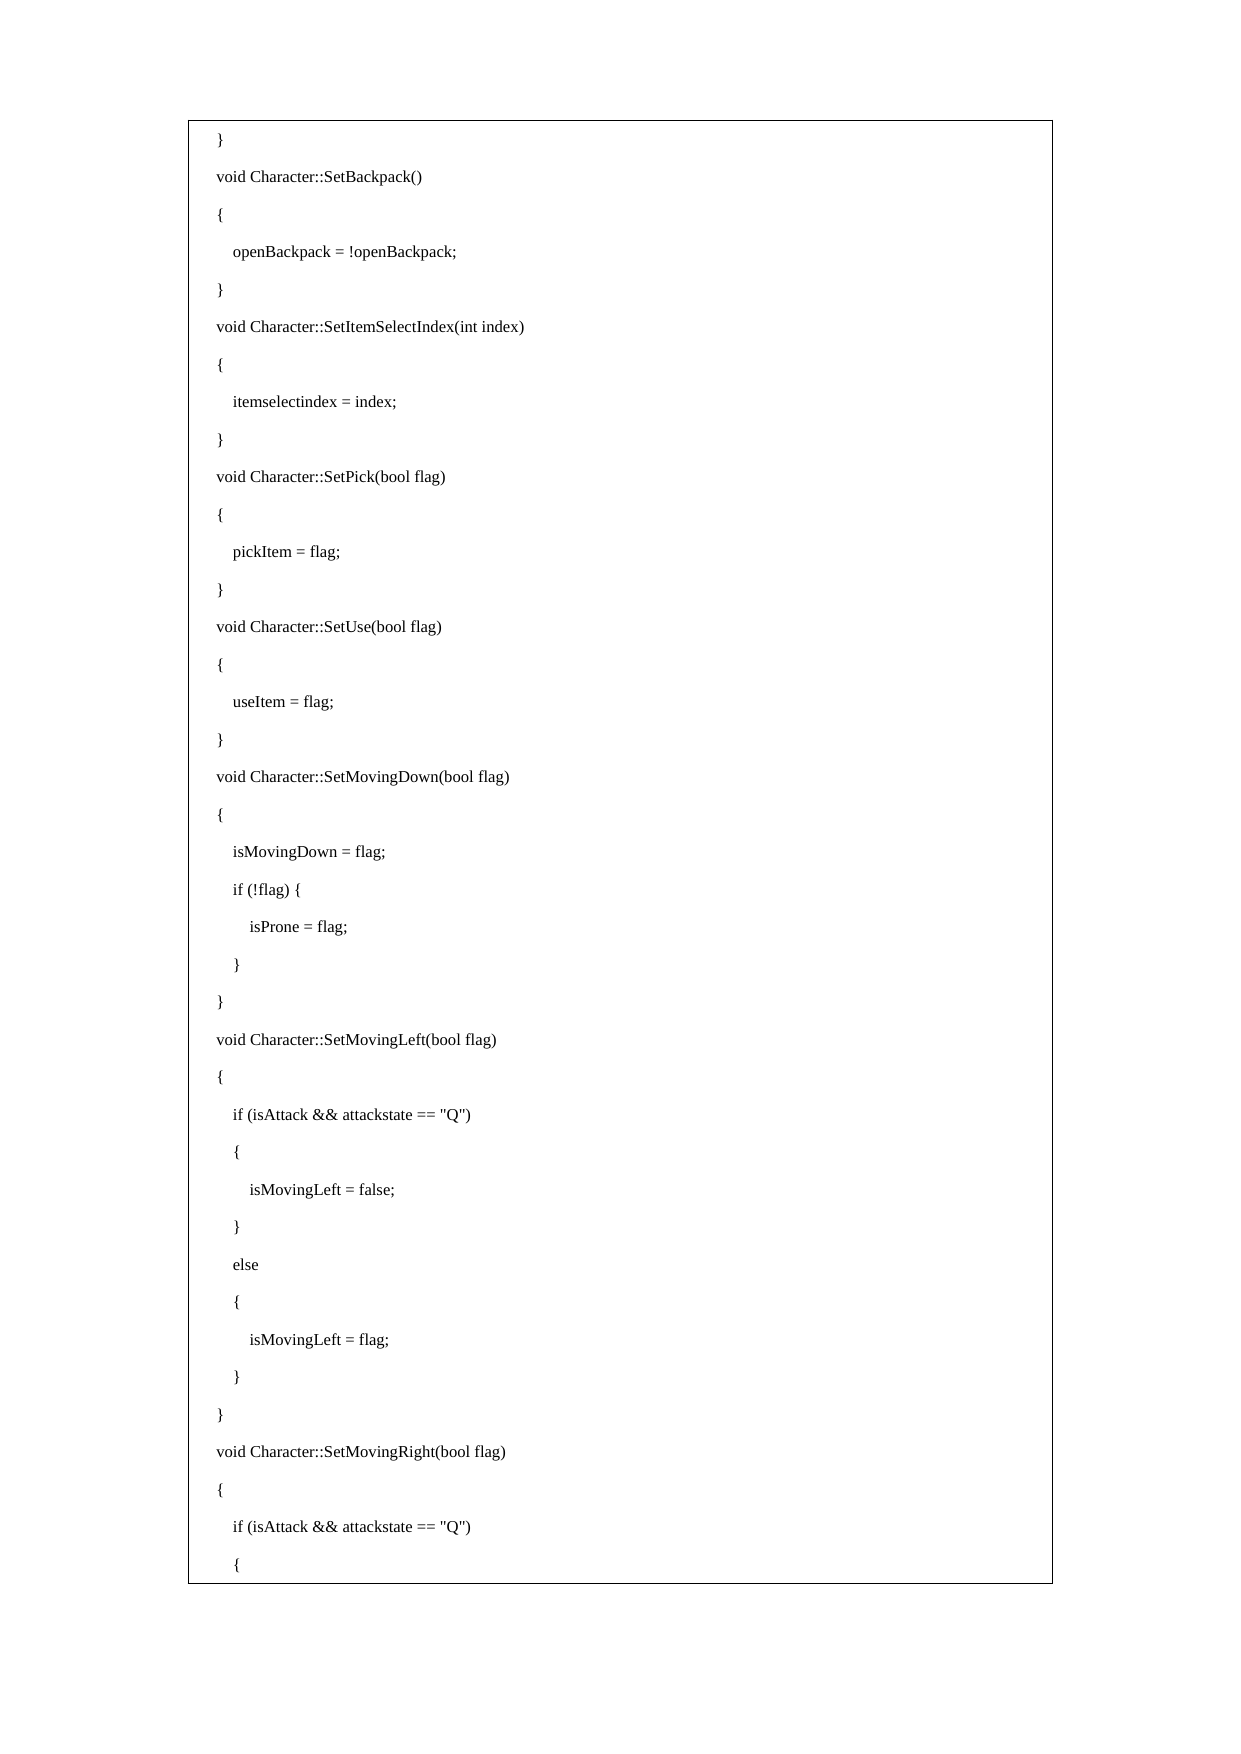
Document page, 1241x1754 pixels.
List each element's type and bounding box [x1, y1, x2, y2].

table_cell [189, 121, 1052, 1583]
